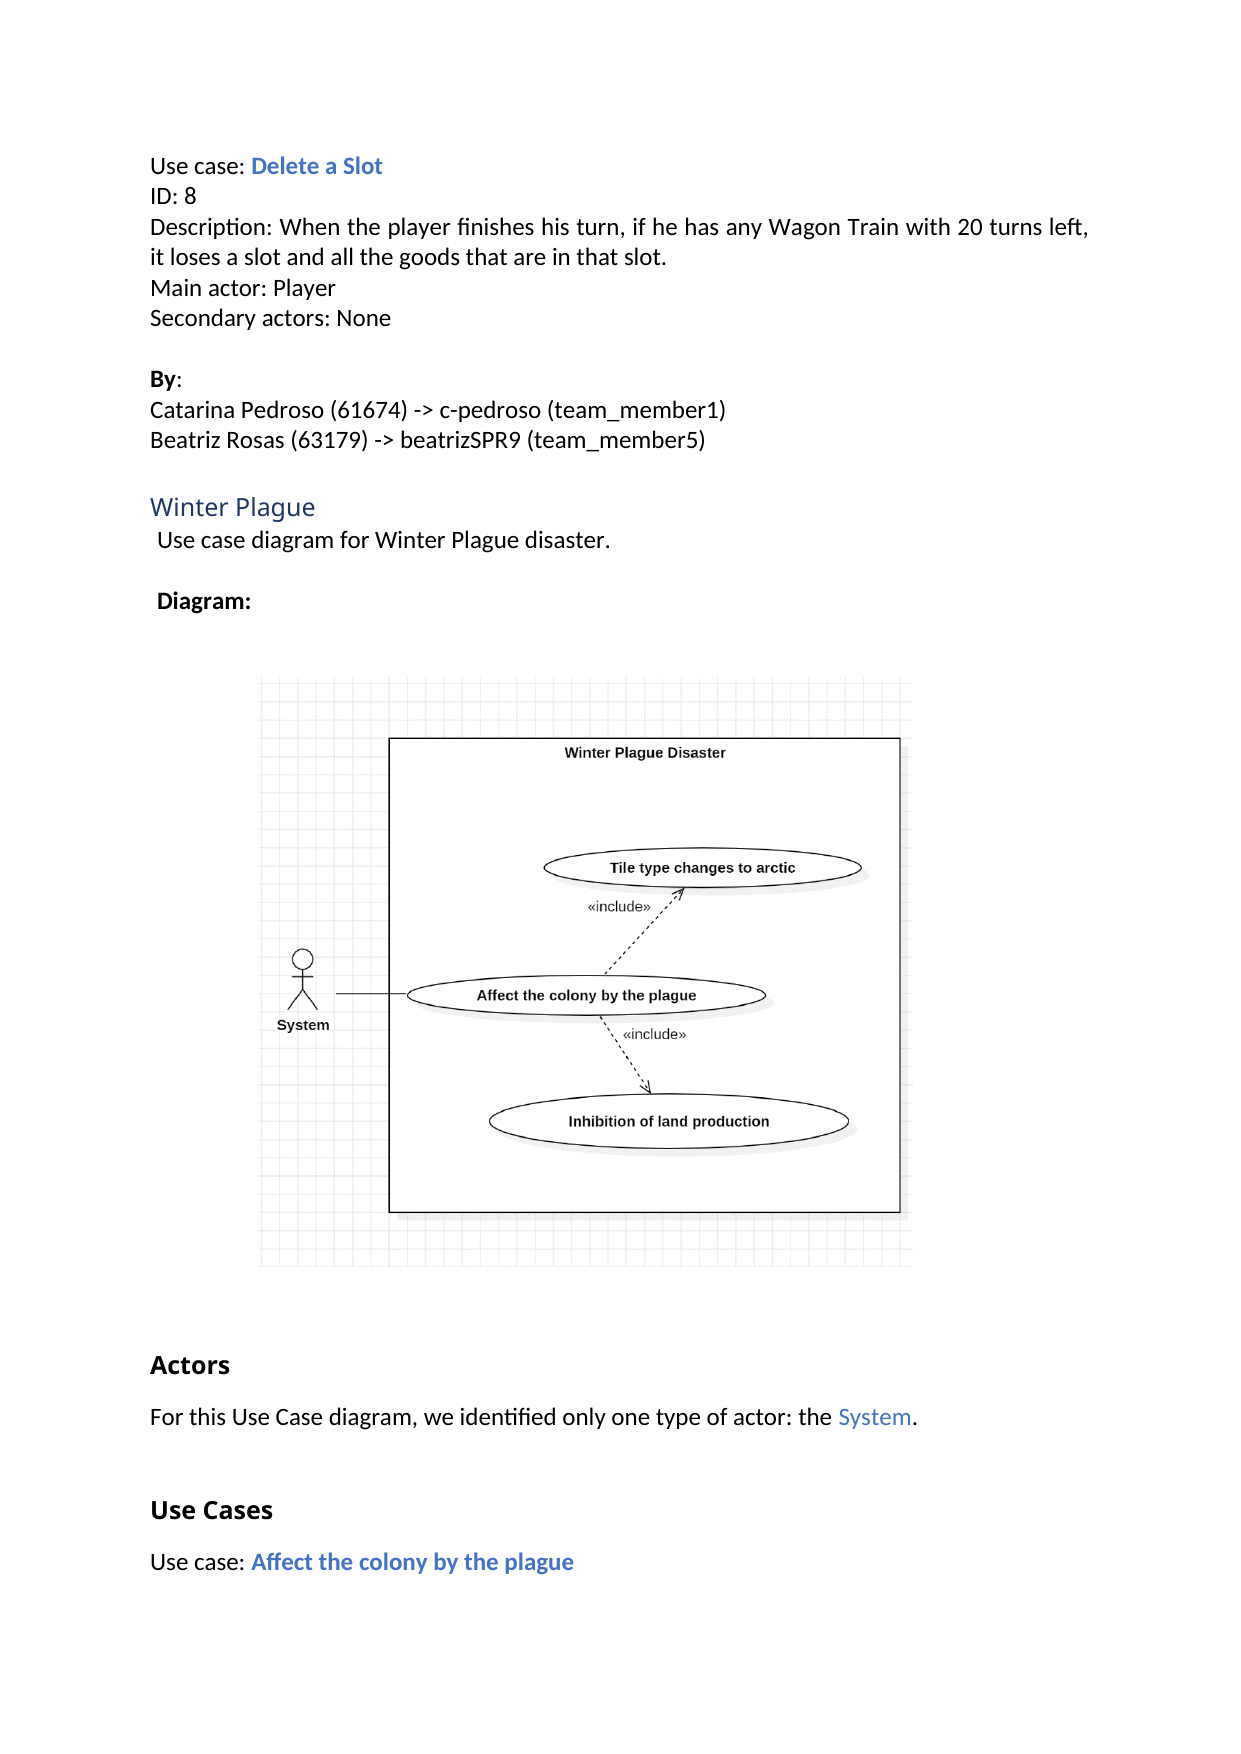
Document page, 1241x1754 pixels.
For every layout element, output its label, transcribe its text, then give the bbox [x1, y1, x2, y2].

text Beatriz Rosas (63179) -> beatrizSPR9 (team_member5) [150, 425, 1090, 455]
text Diagram: [157, 585, 1090, 616]
text Use case: Delete a Slot [150, 150, 1090, 181]
subtitle Winter Plague [150, 490, 1090, 524]
text Use Cases [150, 1493, 1090, 1527]
text Description: When the player finishes his turn, if he has any Wagon Train with 20 turns left, it loses a slot and all the goods that are in that slot. [150, 211, 1090, 272]
text Use case: Affect the colony by the plague [150, 1546, 1090, 1577]
text Use case diagram for Winter Plague disaster. [157, 524, 1090, 554]
text By: [150, 364, 1090, 394]
text For this Use Case diagram, we identified only one type of actor: the System. [150, 1401, 1090, 1432]
text ID: 8 [150, 181, 1090, 211]
picture [256, 677, 913, 1265]
text Catarina Pedroso (61674) -> c-pedroso (team_member1) [150, 394, 1090, 425]
text Secondary actors: None [150, 303, 1090, 333]
text Actors [150, 1348, 1090, 1382]
text Main actor: Player [150, 272, 1090, 303]
